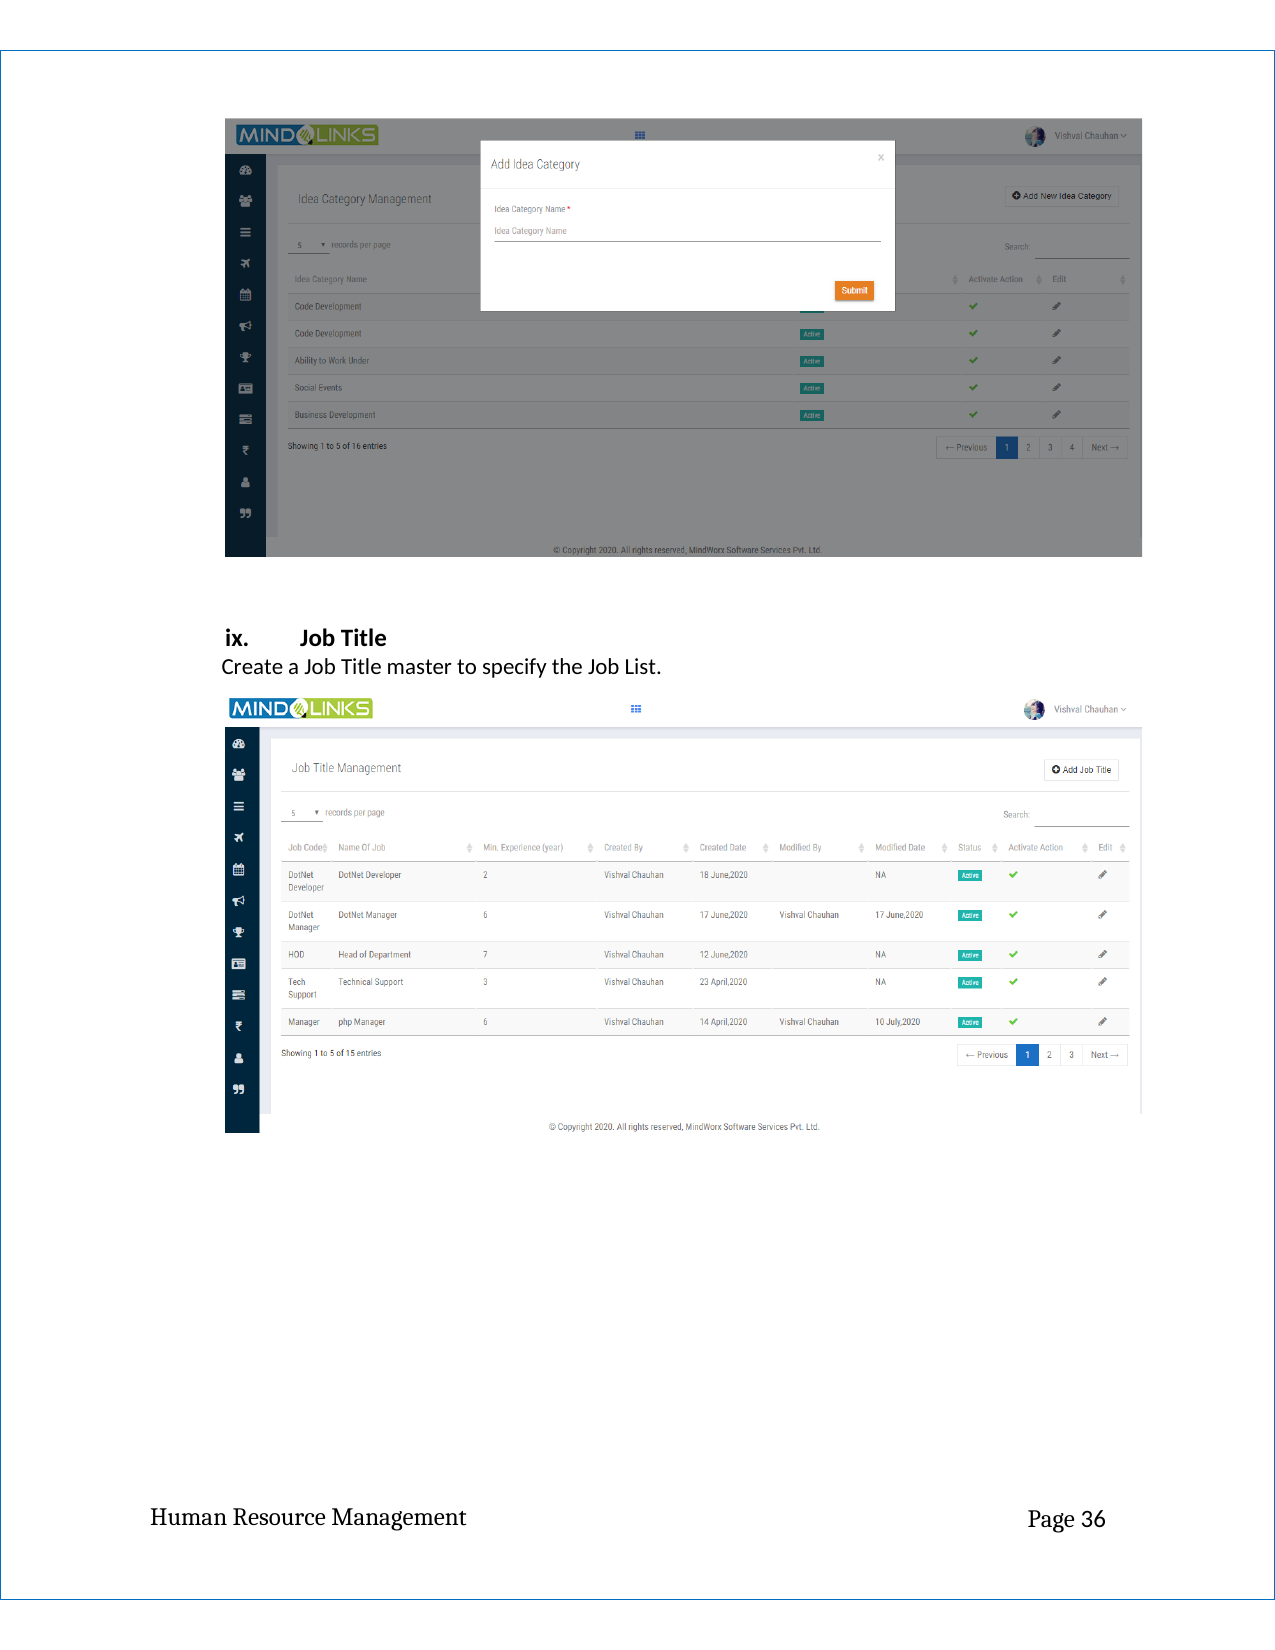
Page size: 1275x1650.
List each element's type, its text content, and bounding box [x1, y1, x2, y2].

picture [225, 694, 1143, 1133]
text Create a Job Title master to specify the Job List. [1, 652, 1274, 680]
picture [225, 118, 1143, 557]
subtitle Job Title [225, 622, 1274, 652]
